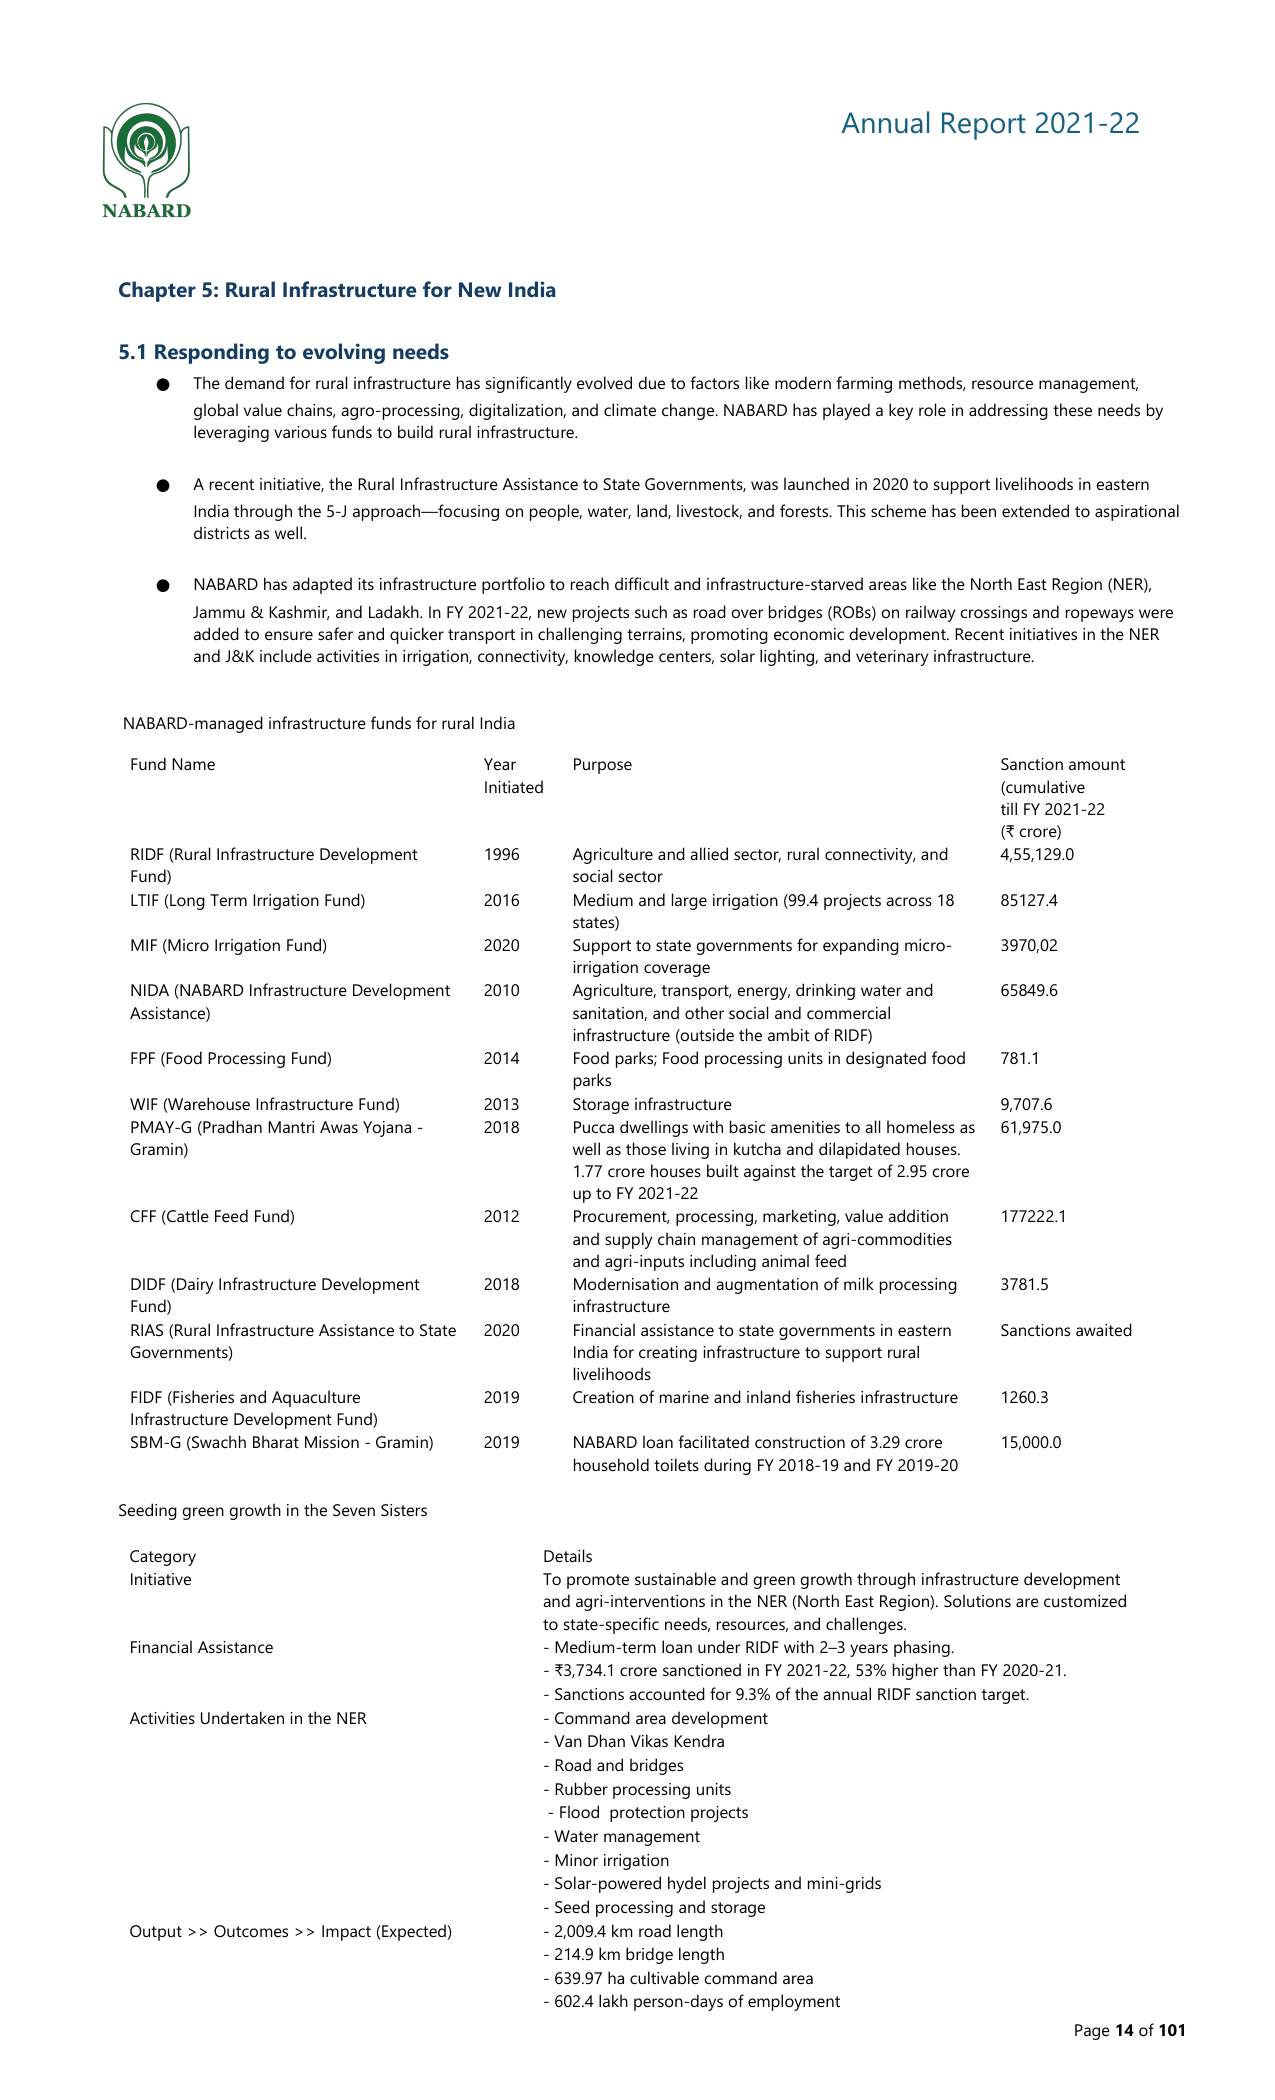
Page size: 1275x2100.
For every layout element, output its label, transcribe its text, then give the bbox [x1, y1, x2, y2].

list A recent initiative, the Rural Infrastructure Assistance to State Governments, was launched in 2020 to support livelihoods in eastern India through the 5-J approach—focusing on people, water, land, livestock, and forests. This scheme has been extended to aspirational districts as well. [156, 465, 1187, 544]
table_cell - Solar-powered hydel projects and mini-grids [532, 1872, 1151, 1894]
table_cell - Command area development [532, 1706, 1151, 1729]
table_cell Pucca dwellings with basic amenities to all homeless as well as those living in kutcha and dilapidated houses. 1.77 crore houses built against the target of 2.95 crore up to FY 2021-22 [562, 1115, 989, 1204]
table_cell 61,975.0 [990, 1115, 1151, 1204]
table_cell WIF (Warehouse Infrastructure Fund) [119, 1092, 472, 1114]
table_cell 2018 [473, 1115, 561, 1204]
table_cell 2013 [473, 1092, 561, 1114]
table_cell MIF (Micro Irrigation Fund) [119, 934, 472, 978]
table_cell Sanctions awaited [990, 1318, 1151, 1384]
subtitle Chapter 5: Rural Infrastructure for New India [118, 274, 1187, 302]
table_cell - Rubber processing units [532, 1777, 1151, 1800]
table_cell PMAY-G (Pradhan Mantri Awas Yojana - Gramin) [119, 1115, 472, 1204]
list NABARD has adapted its infrastructure portfolio to reach difficult and infrastructure-starved areas like the North East Region (NER), Jammu & Kashmir, and Ladakh. In FY 2021-22, new projects such as road over bridges (ROBs) on railway crossings and ropeways were added to ensure safer and quicker transport in challenging terrains, promoting economic development. Recent initiatives in the NER and J&K include activities in irrigation, connectivity, knowledge centers, solar lighting, and veterinary infrastructure. [156, 566, 1187, 667]
table_cell LTIF (Long Term Irrigation Fund) [119, 888, 472, 932]
table_cell DIDF (Dairy Infrastructure Development Fund) [119, 1273, 472, 1317]
table_cell RIDF (Rural Infrastructure Development Fund) [119, 843, 472, 887]
table_cell 15,000.0 [990, 1431, 1151, 1475]
table_cell Output >> Outcomes >> Impact (Expected) [119, 1919, 531, 2012]
table_cell - 602.4 lakh person-days of employment [532, 1990, 1151, 2012]
table_cell Procurement, processing, marketing, value addition and supply chain management of agri-commodities and agri-inputs including animal feed [562, 1205, 989, 1271]
table_header Category [119, 1544, 531, 1567]
table_cell Agriculture and allied sector, rural connectivity, and social sector [562, 843, 989, 887]
table_cell - Road and bridges [532, 1754, 1151, 1776]
table_cell NABARD loan facilitated construction of 3.29 crore household toilets during FY 2018-19 and FY 2019-20 [562, 1431, 989, 1475]
table_cell FIDF (Fisheries and Aquaculture Infrastructure Development Fund) [119, 1386, 472, 1430]
table_cell 2020 [473, 1318, 561, 1384]
table_cell Support to state governments for expanding micro-irrigation coverage [562, 934, 989, 978]
table_cell Modernisation and augmentation of milk processing infrastructure [562, 1273, 989, 1317]
table_cell - Medium-term loan under RIDF with 2–3 years phasing. [532, 1635, 1151, 1658]
table_cell 177222.1 [990, 1205, 1151, 1271]
table_cell Food parks; Food processing units in designated food parks [562, 1046, 989, 1091]
table_header Sanction amount (cumulative till FY 2021-22 (₹ crore) [990, 753, 1151, 842]
table_cell 2012 [473, 1205, 561, 1271]
table_cell - Water management [532, 1824, 1151, 1847]
table_cell RIAS (Rural Infrastructure Assistance to State Governments) [119, 1318, 472, 1384]
table_cell - Sanctions accounted for 9.3% of the annual RIDF sanction target. [532, 1683, 1151, 1705]
picture [99, 101, 194, 219]
table_cell 1260.3 [990, 1386, 1151, 1430]
table_cell 2016 [473, 888, 561, 932]
table_cell Medium and large irrigation (99.4 projects across 18 states) [562, 888, 989, 932]
table_cell Financial assistance to state governments in eastern India for creating infrastructure to support rural livelihoods [562, 1318, 989, 1384]
table_cell 2019 [473, 1386, 561, 1430]
table_cell - Minor irrigation [532, 1848, 1151, 1871]
table_cell - ₹3,734.1 crore sanctioned in FY 2021-22, 53% higher than FY 2020-21. [532, 1659, 1151, 1681]
table_cell - 639.97 ha cultivable command area [532, 1966, 1151, 1989]
table_cell 9,707.6 [990, 1092, 1151, 1114]
table_cell 3970,02 [990, 934, 1151, 978]
table_header Fund Name [119, 753, 472, 842]
list The demand for rural infrastructure has significantly evolved due to factors like modern farming methods, resource management, global value chains, agro-processing, digitalization, and climate change. NABARD has played a key role in addressing these needs by leveraging various funds to build rural infrastructure. [156, 364, 1187, 443]
table_cell 2019 [473, 1431, 561, 1475]
table_cell NIDA (NABARD Infrastructure Development Assistance) [119, 979, 472, 1045]
table_header Year Initiated [473, 753, 561, 842]
table_cell - Flood protection projects [532, 1801, 1151, 1823]
table_cell 2010 [473, 979, 561, 1045]
table_cell - 2,009.4 km road length [532, 1919, 1151, 1942]
table_cell 85127.4 [990, 888, 1151, 932]
table_cell 781.1 [990, 1046, 1151, 1091]
table_cell 2018 [473, 1273, 561, 1317]
subtitle 5.1 Responding to evolving needs [118, 337, 1187, 364]
table_cell Initiative [119, 1568, 531, 1634]
table_cell CFF (Cattle Feed Fund) [119, 1205, 472, 1271]
table_cell Activities Undertaken in the NER [119, 1706, 531, 1918]
table_cell 2014 [473, 1046, 561, 1091]
table_cell - 214.9 km bridge length [532, 1943, 1151, 1965]
table_cell FPF (Food Processing Fund) [119, 1046, 472, 1091]
table_cell 2020 [473, 934, 561, 978]
table_cell 4,55,129.0 [990, 843, 1151, 887]
table_cell - Van Dhan Vikas Kendra [532, 1730, 1151, 1752]
table_cell Financial Assistance [119, 1635, 531, 1705]
table_cell 3781.5 [990, 1273, 1151, 1317]
text NABARD-managed infrastructure funds for rural India [118, 711, 1187, 733]
table_cell SBM-G (Swachh Bharat Mission - Gramin) [119, 1431, 472, 1475]
table_cell To promote sustainable and green growth through infrastructure development and agri-interventions in the NER (North East Region). Solutions are customized to state-specific needs, resources, and challenges. [532, 1568, 1151, 1634]
table_cell Storage infrastructure [562, 1092, 989, 1114]
table_cell Creation of marine and inland fisheries infrastructure [562, 1386, 989, 1430]
text Seeding green growth in the Seven Sisters [118, 1498, 1187, 1521]
table_cell Agriculture, transport, energy, drinking water and sanitation, and other social and commercial infrastructure (outside the ambit of RIDF) [562, 979, 989, 1045]
table_cell - Seed processing and storage [532, 1895, 1151, 1918]
table_cell 1996 [473, 843, 561, 887]
table_header Purpose [562, 753, 989, 842]
table_cell 65849.6 [990, 979, 1151, 1045]
table_header Details [532, 1544, 1151, 1567]
